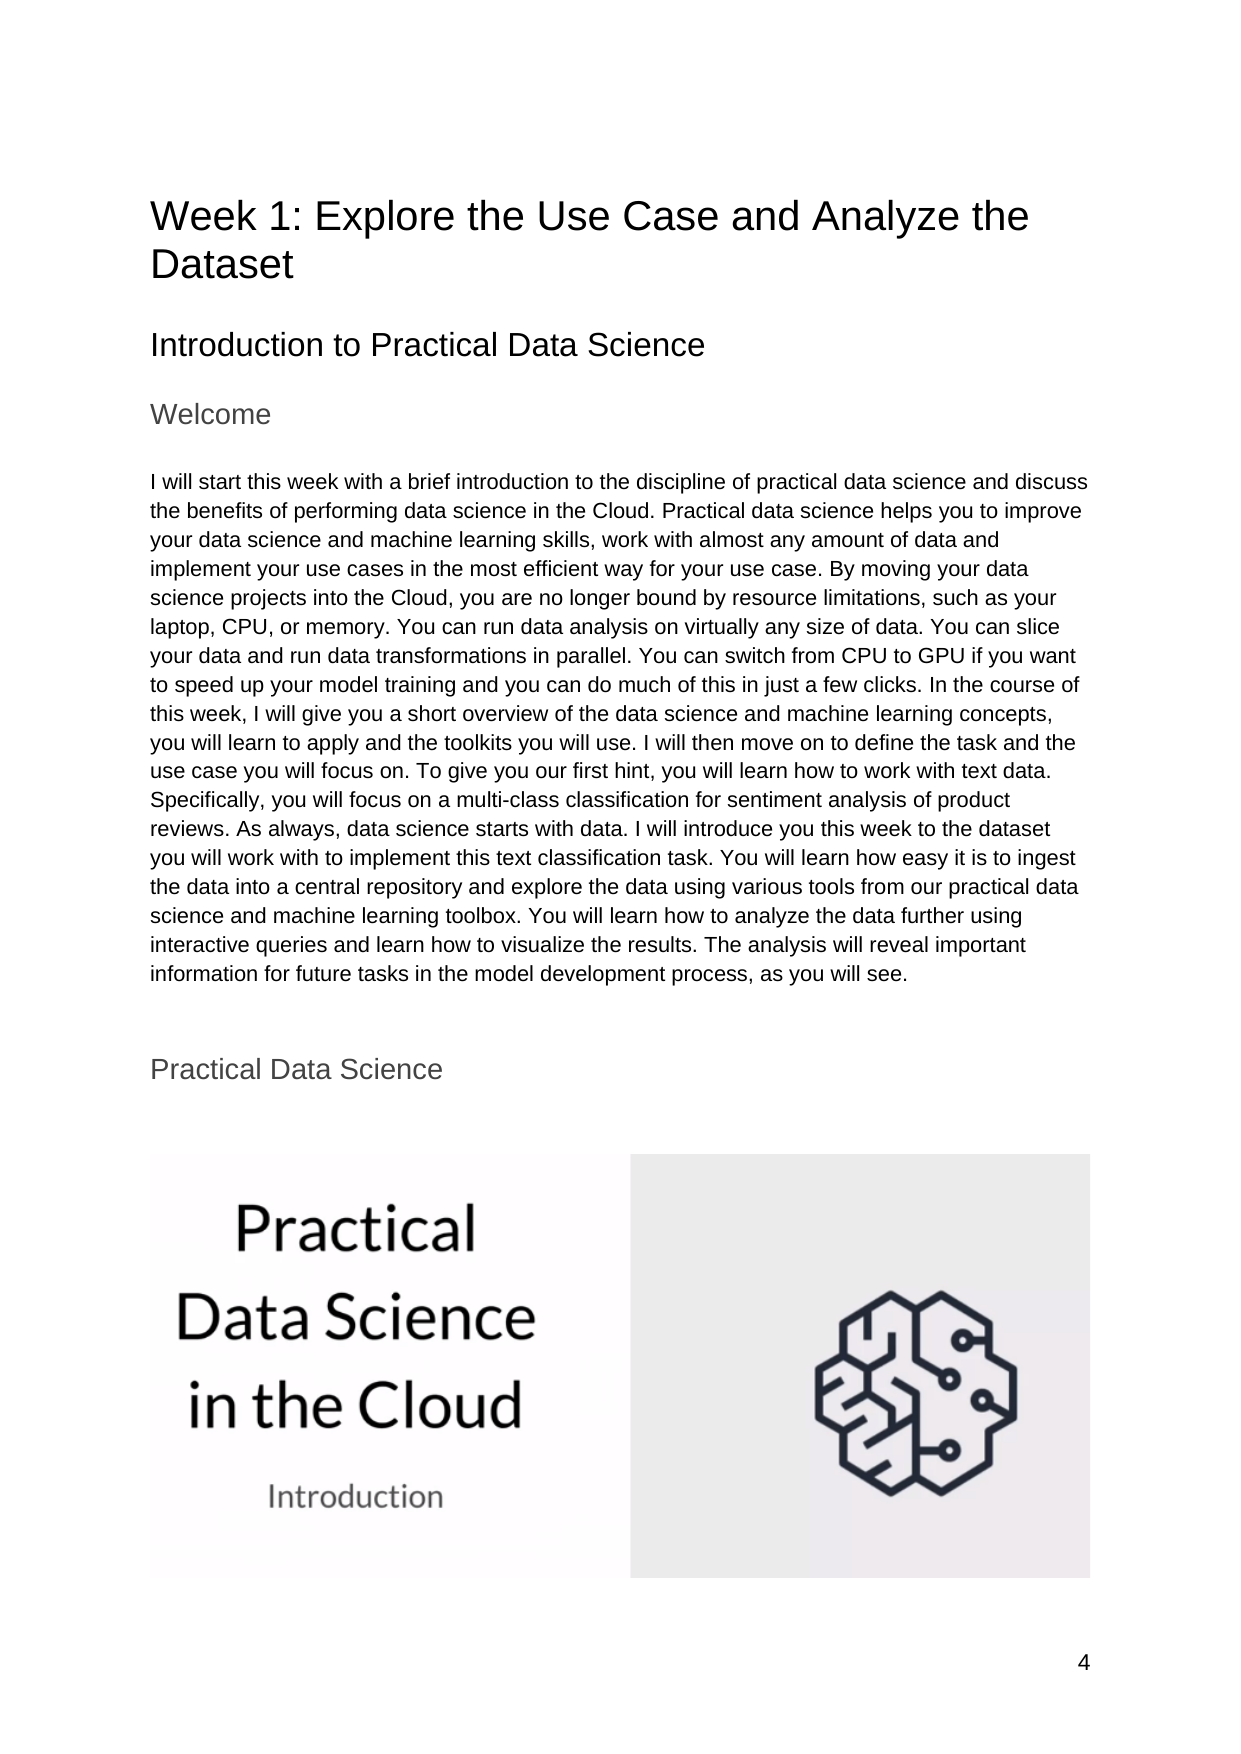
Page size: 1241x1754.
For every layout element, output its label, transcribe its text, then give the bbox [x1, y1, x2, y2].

subtitle Welcome [150, 397, 1090, 430]
subtitle Week 1: Explore the Use Case and Analyze the Dataset [150, 192, 1090, 287]
subtitle Introduction to Practical Data Science [150, 325, 1090, 363]
text I will start this week with a brief introduction to the discipline of practical data science and discuss the benefits of performing data science in the Cloud. Practical data science helps you to improve your data science and machine learning skills, work with almost any amount of data and implement your use cases in the most efficient way for your use case. By moving your data science projects into the Cloud, you are no longer bound by resource limitations, such as your laptop, CPU, or memory. You can run data analysis on virtually any size of data. You can slice your data and run data transformations in parallel. You can switch from CPU to GPU if you want to speed up your model training and you can do much of this in just a few clicks. In the course of this week, I will give you a short overview of the data science and machine learning concepts, you will learn to apply and the toolkits you will use. I will then move on to define the task and the use case you will focus on. To give you our first hint, you will learn how to work with text data. Specifically, you will focus on a multi-class classification for sentiment analysis of product reviews. As always, data science starts with data. I will introduce you this week to the dataset you will work with to implement this text classification task. You will learn how easy it is to ingest the data into a central repository and explore the data using various tools from our practical data science and machine learning toolbox. You will learn how to analyze the data further using interactive queries and learn how to visualize the results. The analysis will reveal important information for future tasks in the model development process, as you will see. [150, 469, 1090, 986]
picture [150, 1154, 1091, 1578]
subtitle Practical Data Science [150, 1052, 1090, 1086]
